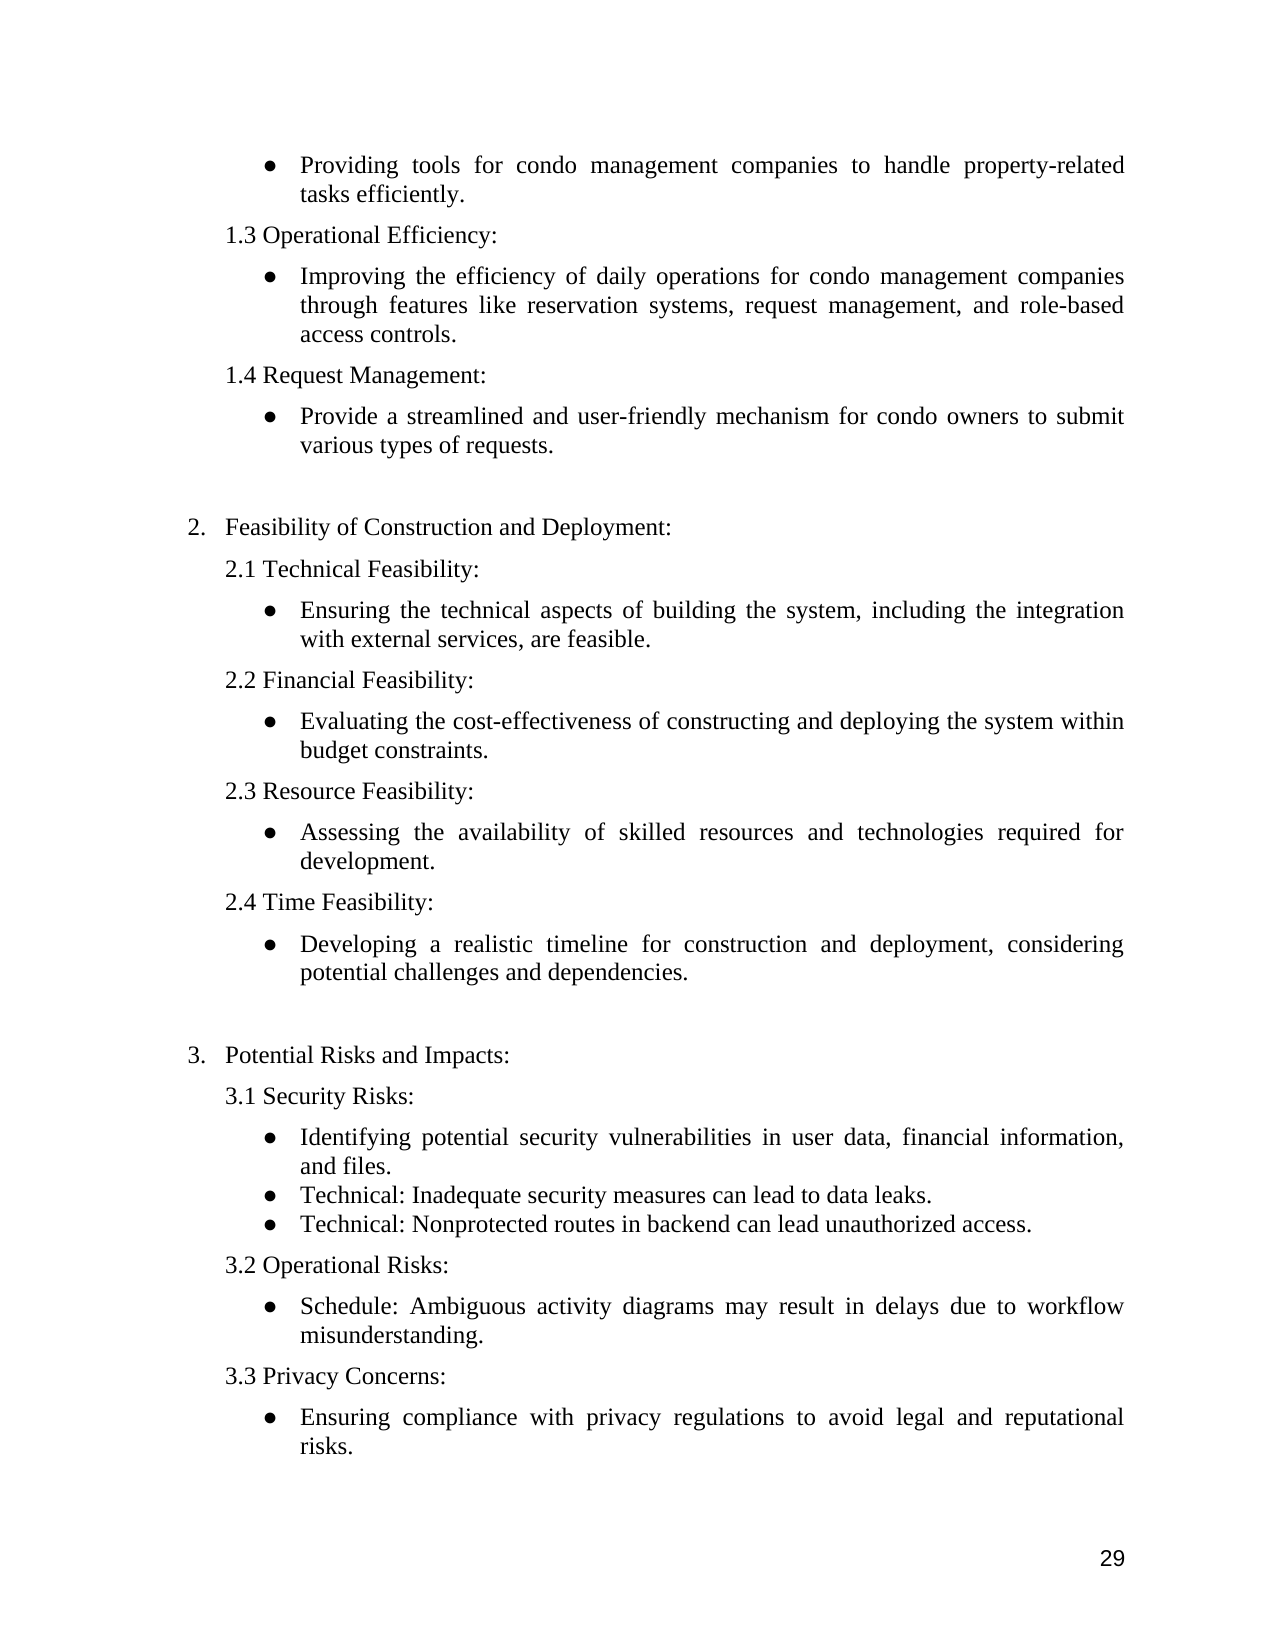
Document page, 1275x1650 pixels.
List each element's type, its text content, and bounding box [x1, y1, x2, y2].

list Schedule: Ambiguous activity diagrams may result in delays due to workflow misunderstanding. [262, 1291, 1125, 1349]
text 2.4 Time Feasibility: [150, 887, 1125, 916]
text 3.3 Privacy Concerns: [150, 1361, 1125, 1390]
list Technical: Nonprotected routes in backend can lead unauthorized access. [262, 1209, 1125, 1237]
list Assessing the availability of skilled resources and technologies required for development. [262, 817, 1125, 875]
list Improving the efficiency of daily operations for condo management companies through features like reservation systems, request management, and role-based access controls. [262, 261, 1125, 347]
text 3.2 Operational Risks: [150, 1250, 1125, 1279]
text 1.4 Request Management: [150, 360, 1125, 389]
text 1.3 Operational Efficiency: [150, 220, 1125, 249]
text 2.1 Technical Feasibility: [225, 554, 1125, 582]
list Ensuring the technical aspects of building the system, including the integration with external services, are feasible. [262, 595, 1125, 652]
list Providing tools for condo management companies to handle property-related tasks efficiently. [262, 150, 1125, 207]
list Developing a realistic timeline for construction and deployment, considering potential challenges and dependencies. [262, 929, 1125, 986]
list Evaluating the cost-effectiveness of constructing and deploying the system within budget constraints. [262, 706, 1125, 764]
list Potential Risks and Impacts: [187, 1040, 1125, 1069]
text 2.3 Resource Feasibility: [150, 776, 1125, 805]
list Identifying potential security vulnerabilities in user data, financial information, and files. [262, 1122, 1125, 1180]
list Ensuring compliance with privacy regulations to avoid legal and reputational risks. [262, 1402, 1125, 1460]
text 3.1 Security Risks: [225, 1081, 1125, 1110]
list Technical: Inadequate security measures can lead to data leaks. [262, 1180, 1125, 1209]
list Provide a streamlined and user-friendly mechanism for condo owners to submit various types of requests. [262, 401, 1125, 459]
text 2.2 Financial Feasibility: [150, 665, 1125, 694]
list Feasibility of Construction and Deployment: [187, 512, 1125, 541]
